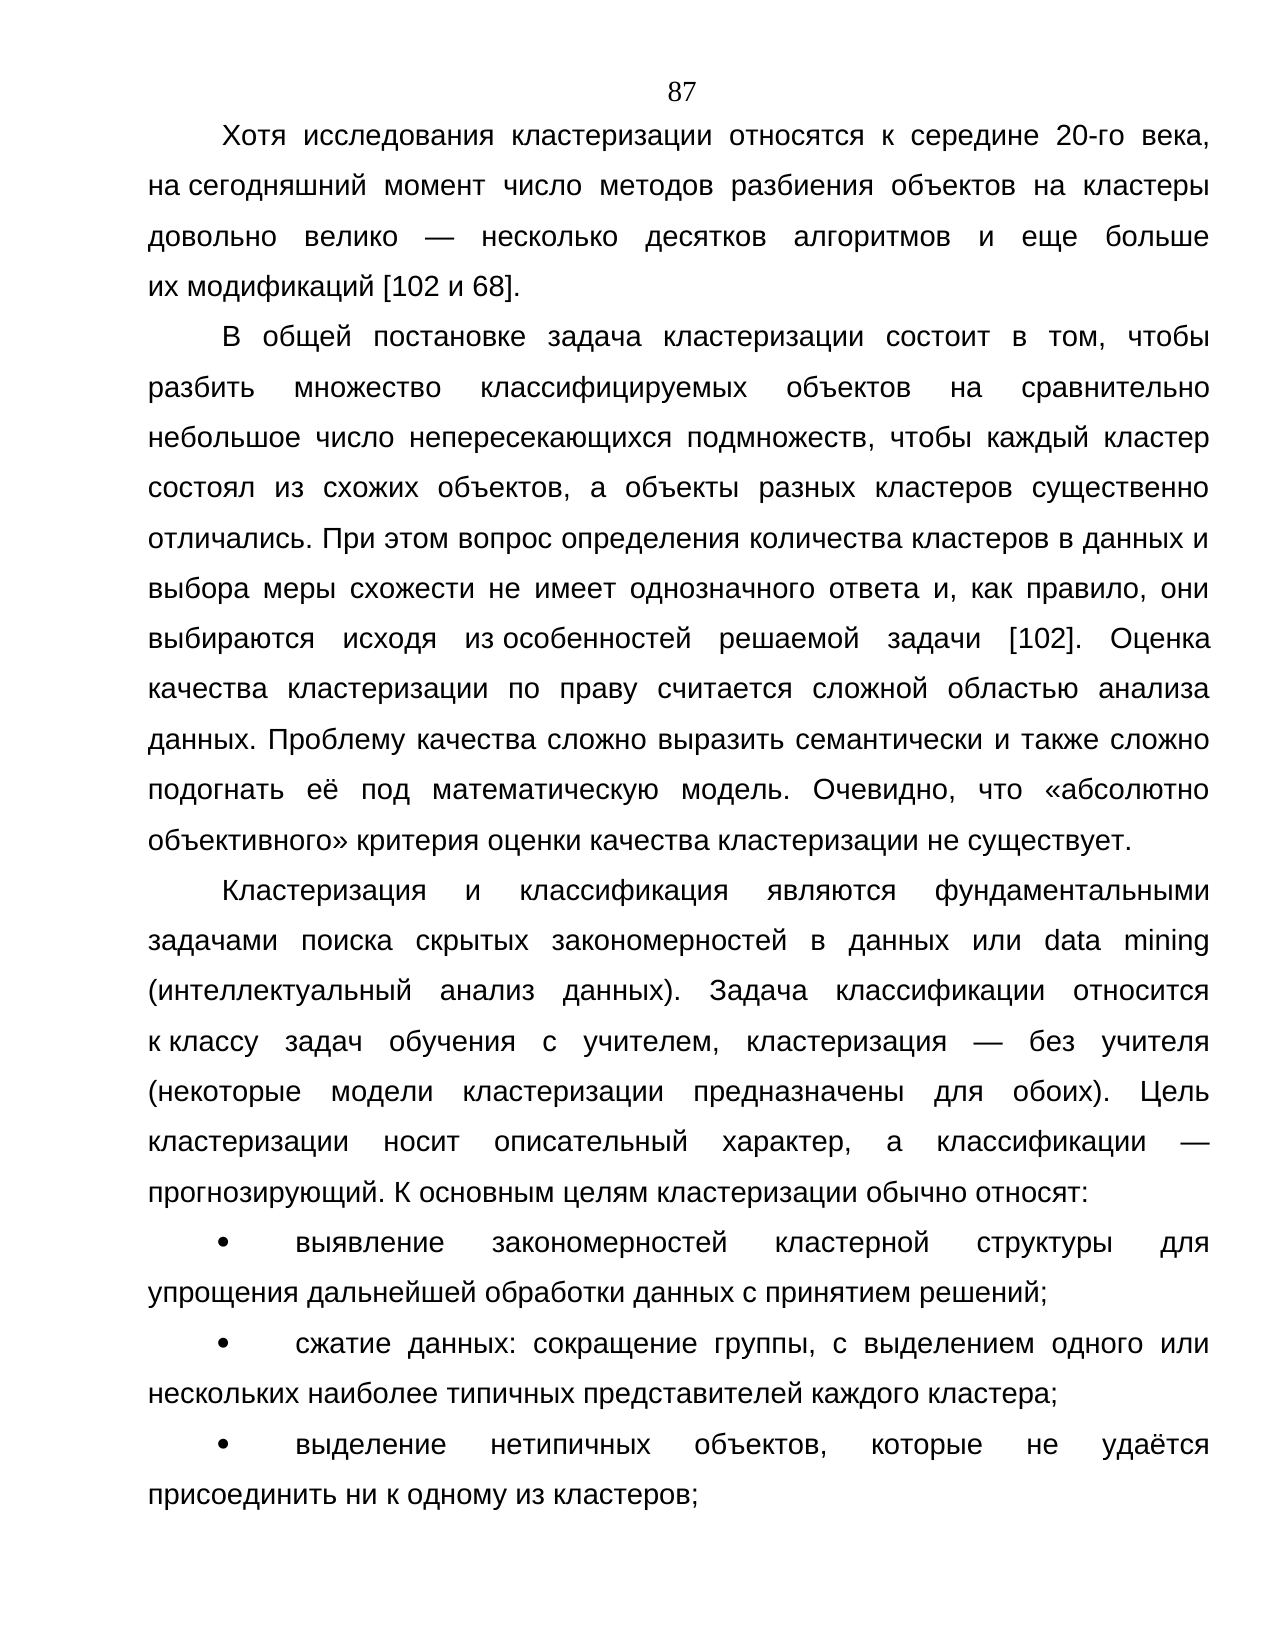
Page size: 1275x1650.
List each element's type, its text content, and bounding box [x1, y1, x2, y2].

text Хотя исследования кластеризации относятся к середине 20-го века, на сегодняшний момент число методов разбиения объектов на кластеры довольно велико — несколько десятков алгоритмов и еще больше их модификаций [102 и 68]. [148, 118, 1211, 303]
text Кластеризация и классификация являются фундаментальными задачами поиска скрытых закономерностей в данных или data mining (интеллектуальный анализ данных). Задача классификации относится к классу задач обучения с учителем, кластеризация — без учителя (некоторые модели кластеризации предназначены для обоих). Цель кластеризации носит описательный характер, а классификации — прогнозирующий. К основным целям кластеризации обычно относят: [148, 873, 1211, 1208]
list выделение нетипичных объектов, которые не удаётся присоединить ни к одному из кластеров; [148, 1427, 1211, 1511]
list сжатие данных: сокращение группы, с выделением одного или нескольких наиболее типичных представителей каждого кластера; [148, 1326, 1211, 1410]
list выявление закономерностей кластерной структуры для упрощения дальнейшей обработки данных с принятием решений; [148, 1225, 1211, 1309]
text В общей постановке задача кластеризации состоит в том, чтобы разбить множество классифицируемых объектов на сравнительно небольшое число непересекающихся подмножеств, чтобы каждый кластер состоял из схожих объектов, а объекты разных кластеров существенно отличались. При этом вопрос определения количества кластеров в данных и выбора меры схожести не имеет однозначного ответа и, как правило, они выбираются исходя из особенностей решаемой задачи [102]. Оценка качества кластеризации по праву считается сложной областью анализа данных. Проблему качества сложно выразить семантически и также сложно подогнать её под математическую модель. Очевидно, что «абсолютно объективного» критерия оценки качества кластеризации не существует. [148, 319, 1211, 856]
